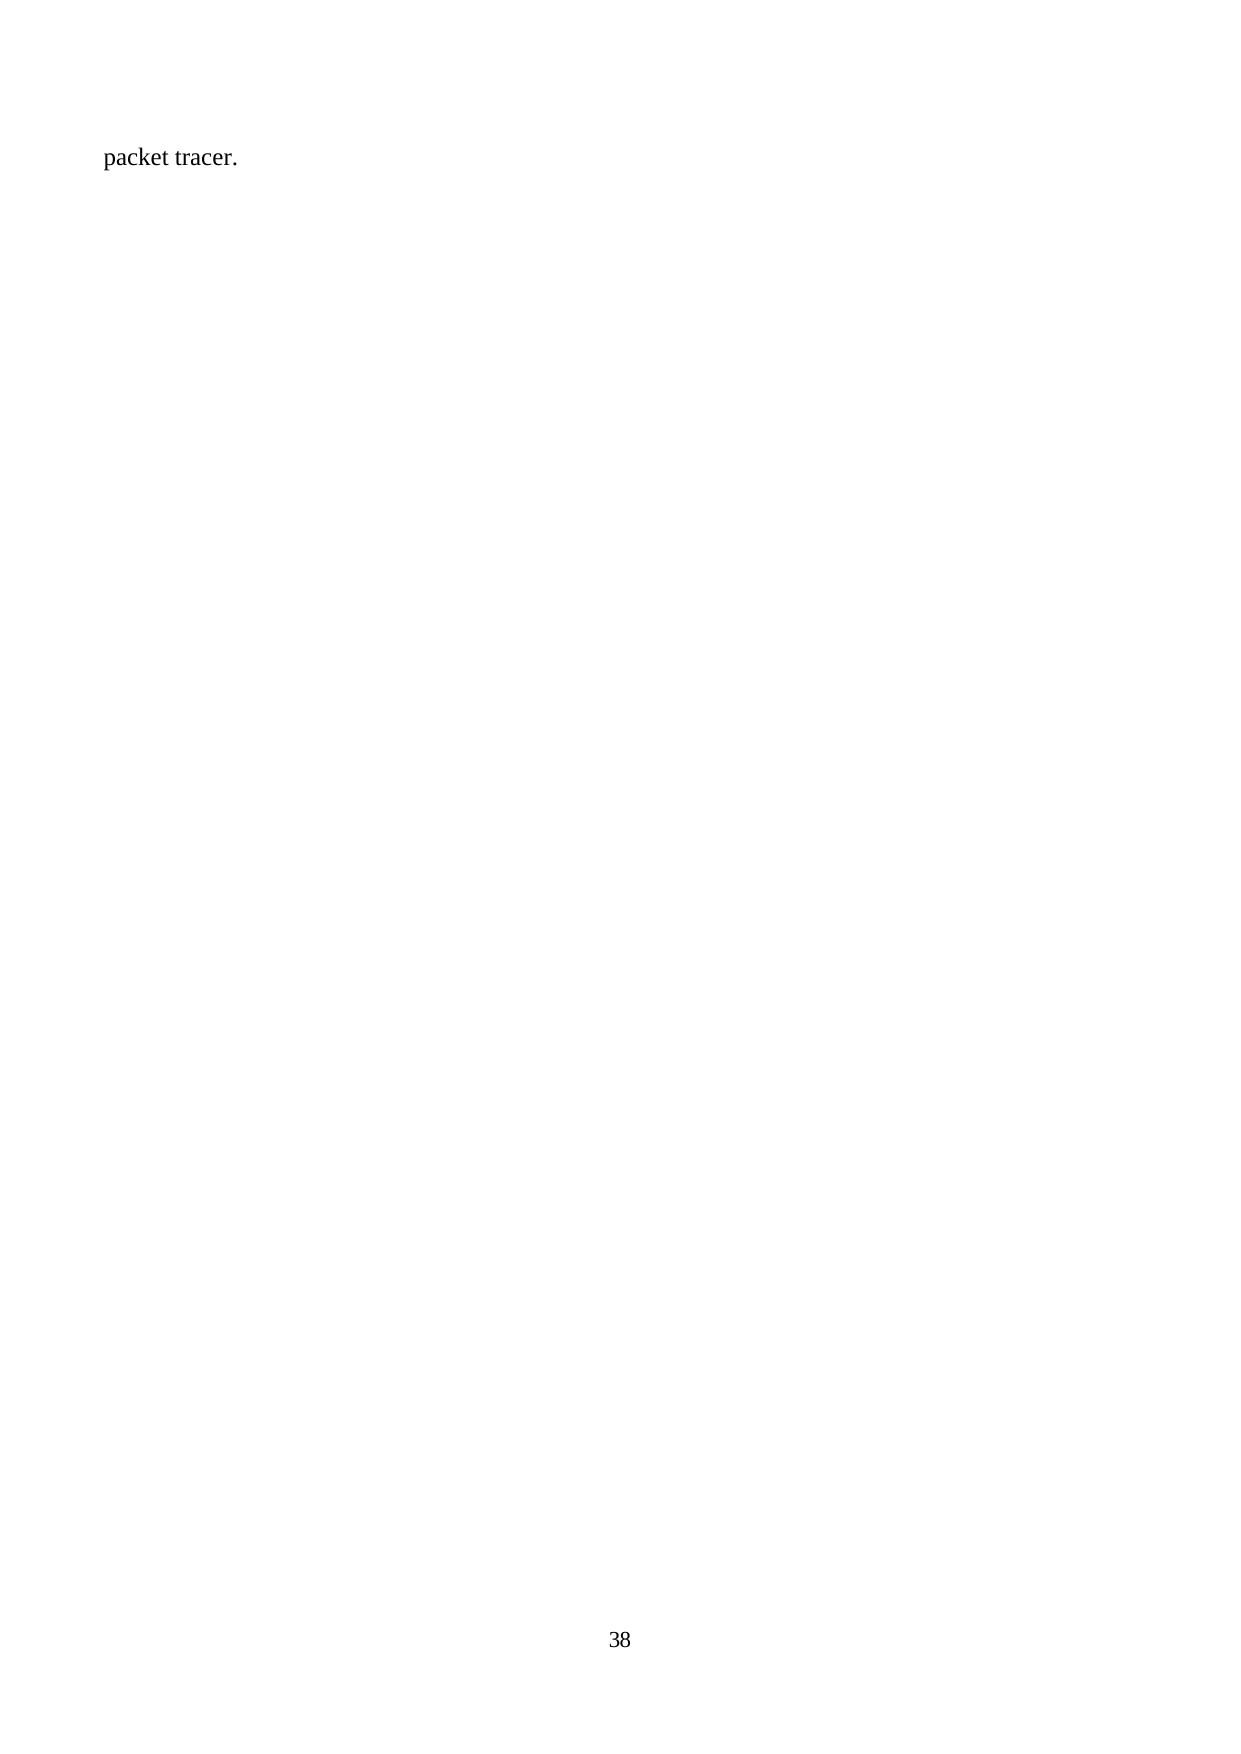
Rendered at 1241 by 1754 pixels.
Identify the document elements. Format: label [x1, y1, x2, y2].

text [103, 142, 1137, 170]
